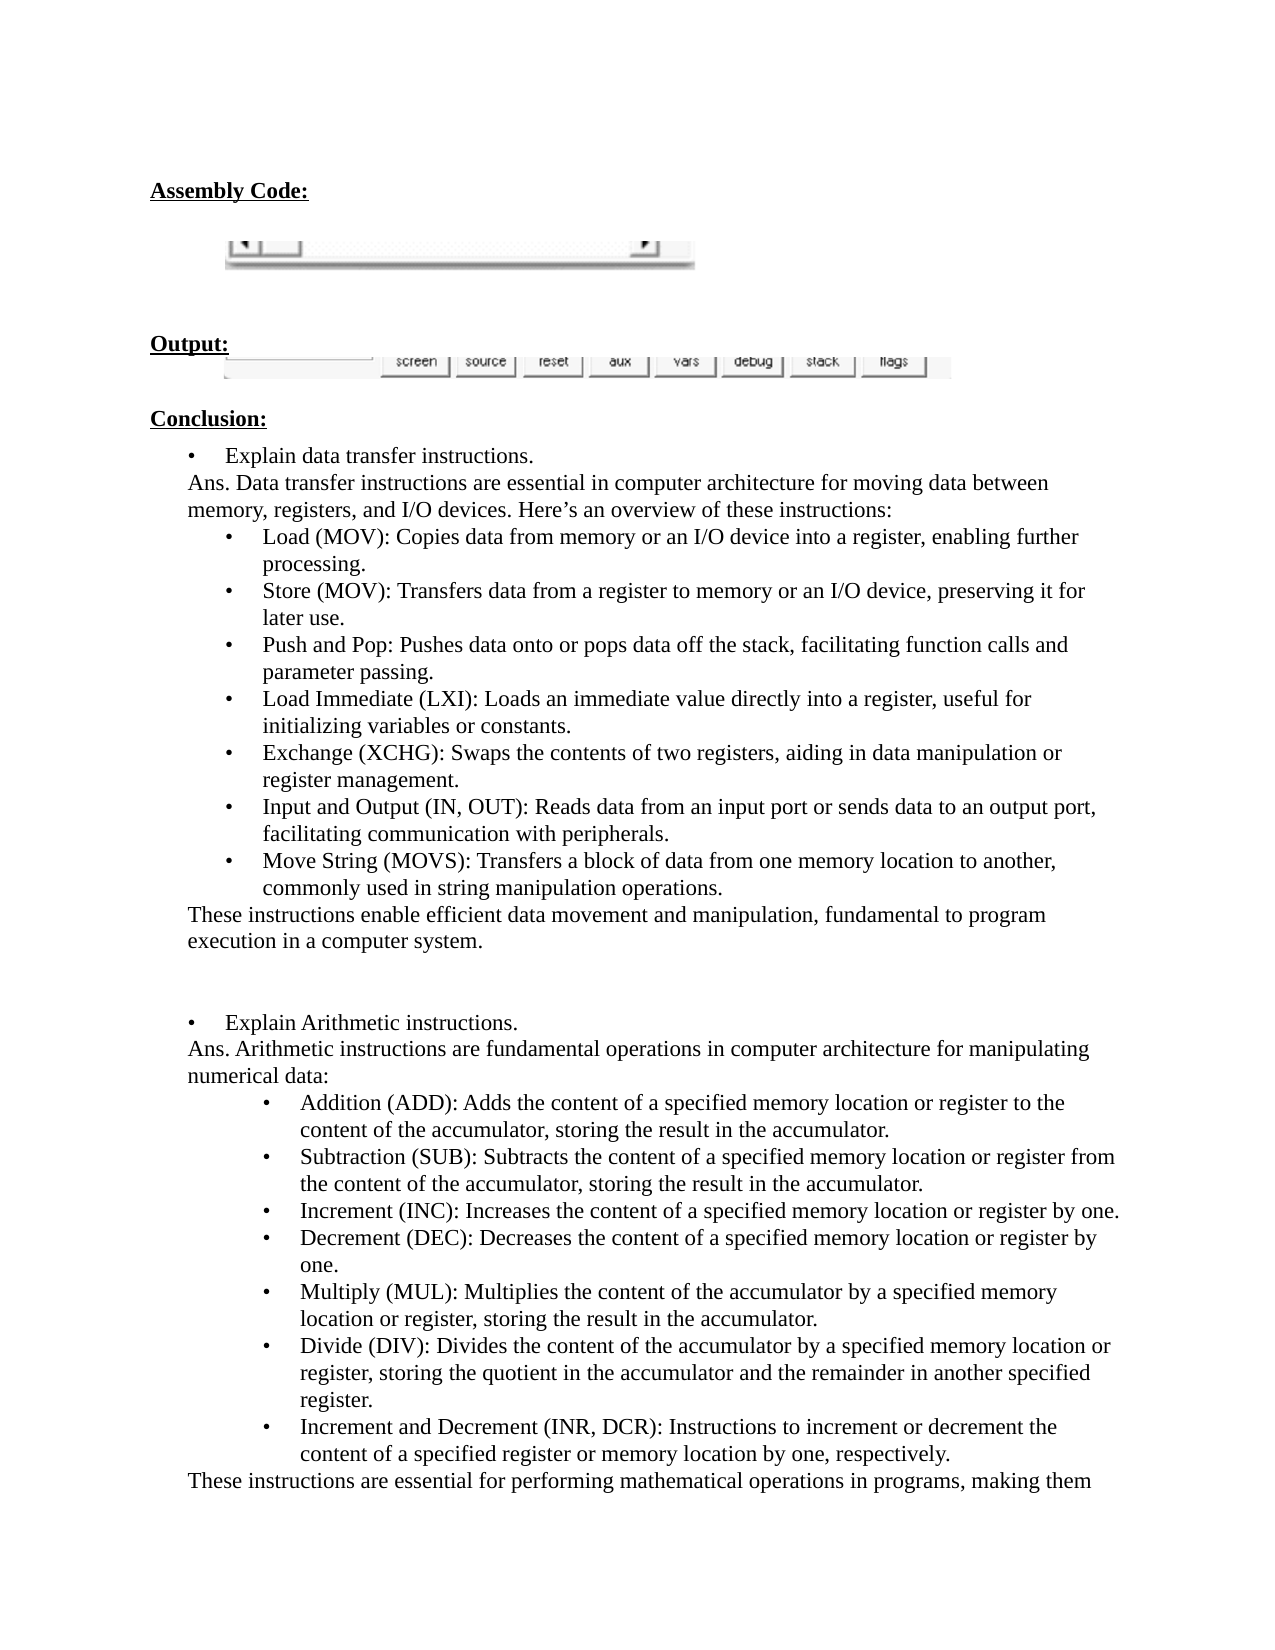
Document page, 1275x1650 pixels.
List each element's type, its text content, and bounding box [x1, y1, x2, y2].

list Push and Pop: Pushes data onto or pops data off the stack, facilitating function calls and parameter passing. [225, 631, 1125, 684]
text Output: [150, 330, 1125, 357]
text These instructions enable efficient data movement and manipulation, fundamental to program execution in a computer system. [187, 900, 1125, 954]
list Increment (INC): Increases the content of a specified memory location or register by one. [262, 1197, 1125, 1224]
text Conclusion: [150, 404, 1125, 432]
list Multiply (MUL): Multiplies the content of the accumulator by a specified memory location or register, storing the result in the accumulator. [262, 1278, 1125, 1332]
list Addition (ADD): Adds the content of a specified memory location or register to the content of the accumulator, storing the result in the accumulator. [262, 1089, 1125, 1143]
list Input and Output (IN, OUT): Reads data from an input port or sends data to an output port, facilitating communication with peripherals. [225, 792, 1125, 846]
list Load Immediate (LXI): Loads an immediate value directly into a register, useful for initializing variables or constants. [225, 684, 1125, 738]
text Ans. Arithmetic instructions are fundamental operations in computer architecture for manipulating numerical data: [187, 1035, 1125, 1089]
list Store (MOV): Transfers data from a register to memory or an I/O device, preserving it for later use. [225, 577, 1125, 631]
list Explain Arithmetic instructions. [187, 1008, 1125, 1035]
list Move String (MOVS): Transfers a block of data from one memory location to another, commonly used in string manipulation operations. [225, 846, 1125, 900]
list Divide (DIV): Divides the content of the accumulator by a specified memory location or register, storing the quotient in the accumulator and the remainder in another specified register. [262, 1332, 1125, 1413]
list Exchange (XCHG): Swaps the contents of two registers, aiding in data manipulation or register management. [225, 738, 1125, 792]
list Decrement (DEC): Decreases the content of a specified memory location or register by one. [262, 1224, 1125, 1278]
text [187, 1467, 1125, 1494]
list Subtraction (SUB): Subtracts the content of a specified memory location or register from the content of the accumulator, storing the result in the accumulator. [262, 1143, 1125, 1197]
text Assembly Code: [150, 177, 1125, 204]
list Increment and Decrement (INR, DCR): Instructions to increment or decrement the content of a specified register or memory location by one, respectively. [262, 1413, 1125, 1467]
list Explain data transfer instructions. [187, 442, 1125, 469]
text Ans. Data transfer instructions are essential in computer architecture for moving data between memory, registers, and I/O devices. Here’s an overview of these instructions: [187, 469, 1125, 523]
list Load (MOV): Copies data from memory or an I/O device into a register, enabling further processing. [225, 523, 1125, 577]
